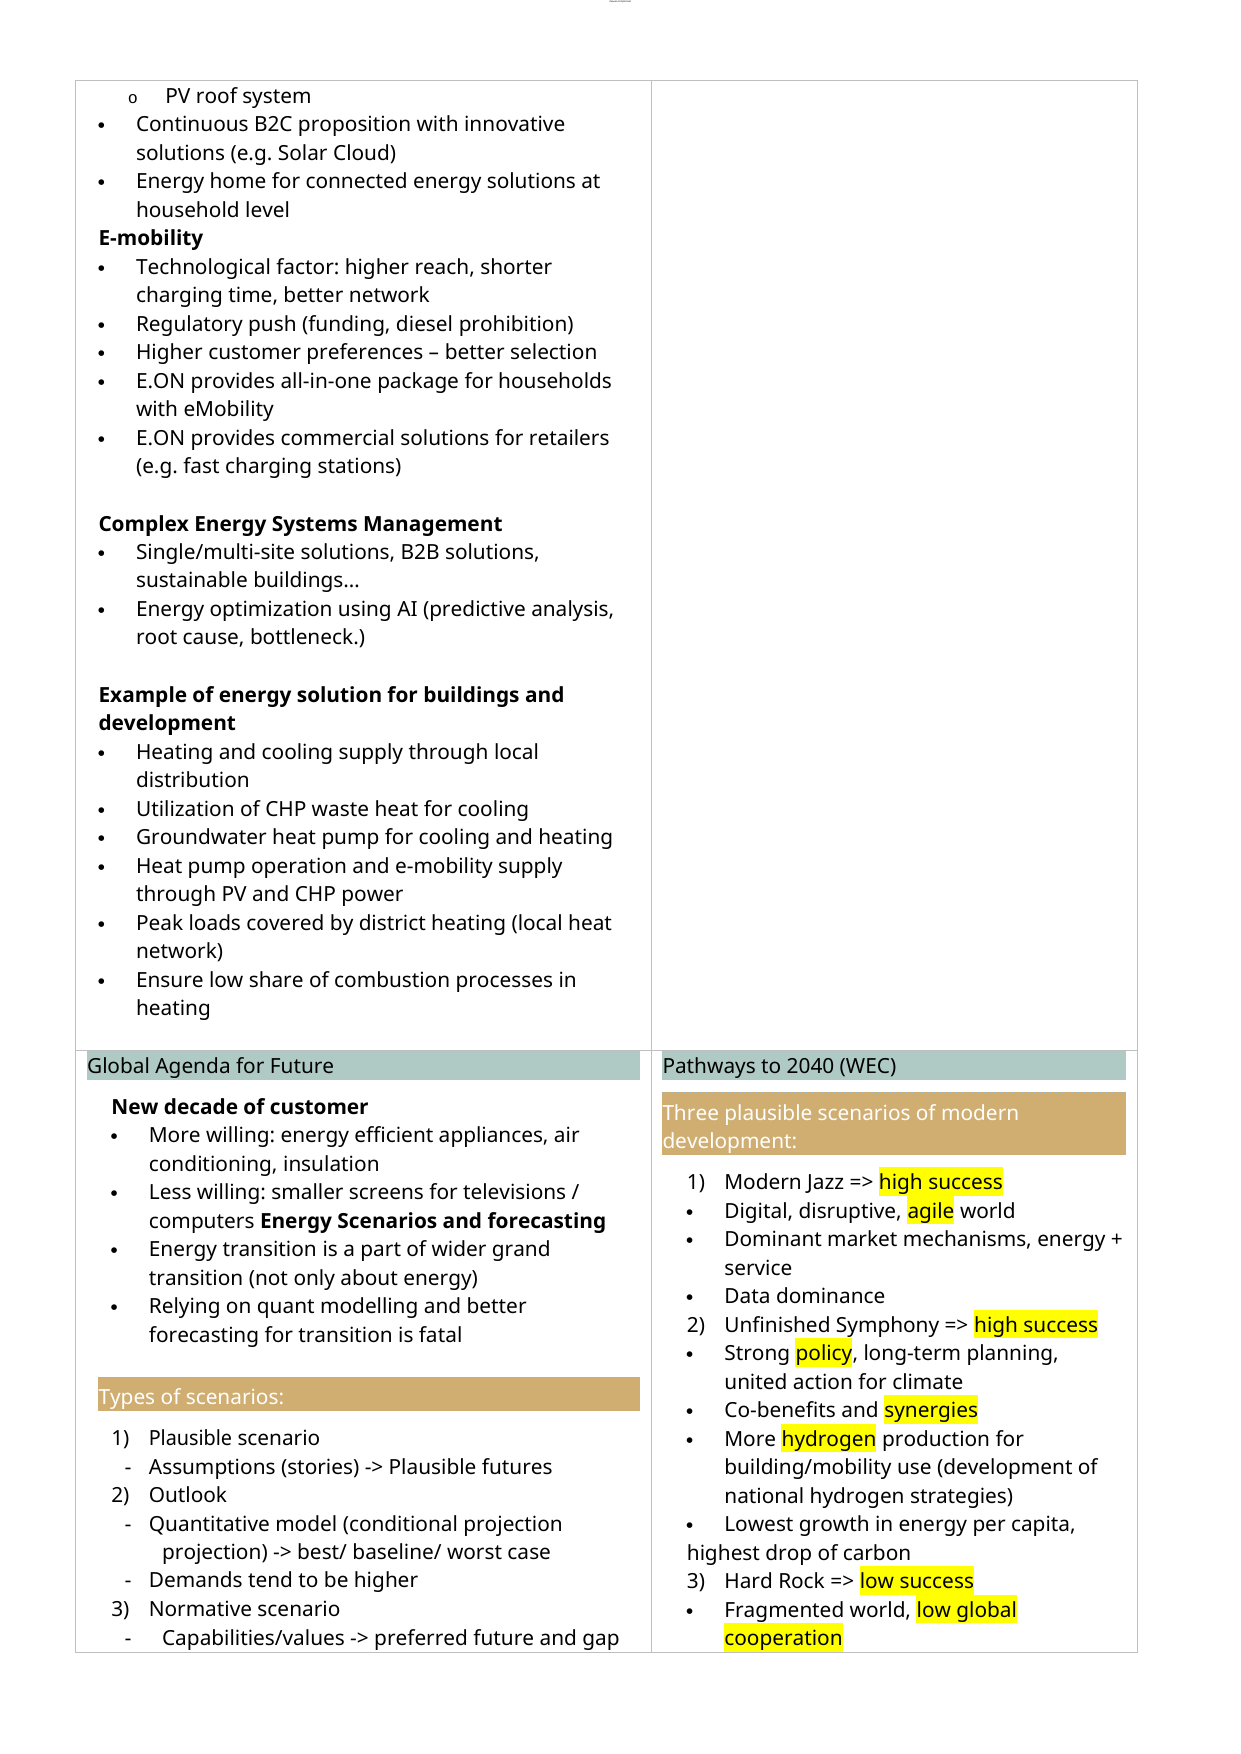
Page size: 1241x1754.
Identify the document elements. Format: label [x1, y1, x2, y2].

table_cell [76, 81, 651, 1050]
table_cell [76, 1051, 651, 1652]
table_cell [652, 1051, 1137, 1652]
table_cell [652, 81, 1137, 1050]
